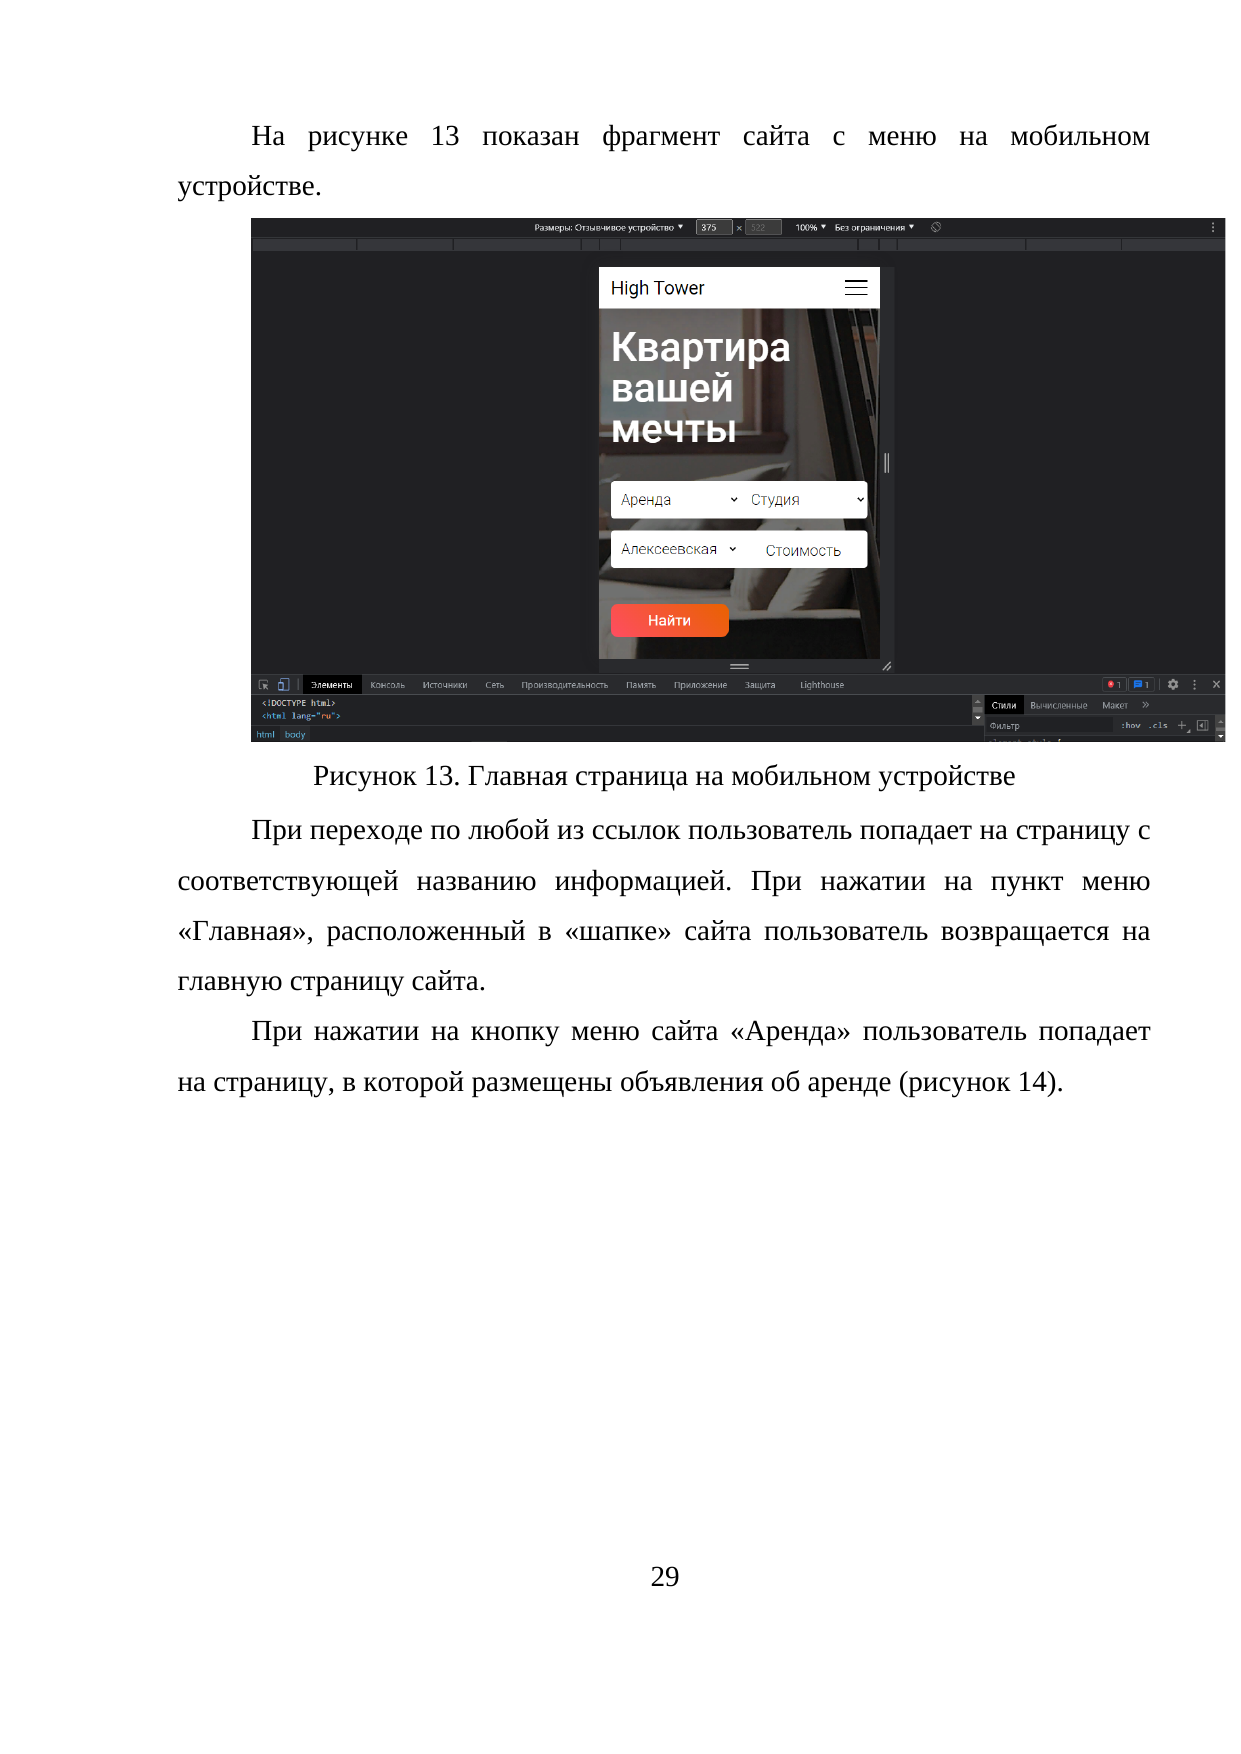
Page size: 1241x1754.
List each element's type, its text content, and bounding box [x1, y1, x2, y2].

text При переходе по любой из ссылок пользователь попадает на страницу с соответствующей названию информацией. При нажатии на пункт меню «Главная», расположенный в «шапке» сайта пользователь возвращается на главную страницу сайта. [177, 812, 1152, 997]
text При нажатии на кнопку меню сайта «Аренда» пользователь попадает на страницу, в которой размещены объявления об аренде (рисунок 14). [177, 1013, 1152, 1097]
text Рисунок 13. Главная страница на мобильном устройстве [177, 758, 1152, 791]
text На рисунке 13 показан фрагмент сайта с меню на мобильном устройстве. [177, 118, 1152, 202]
picture [251, 218, 1226, 742]
